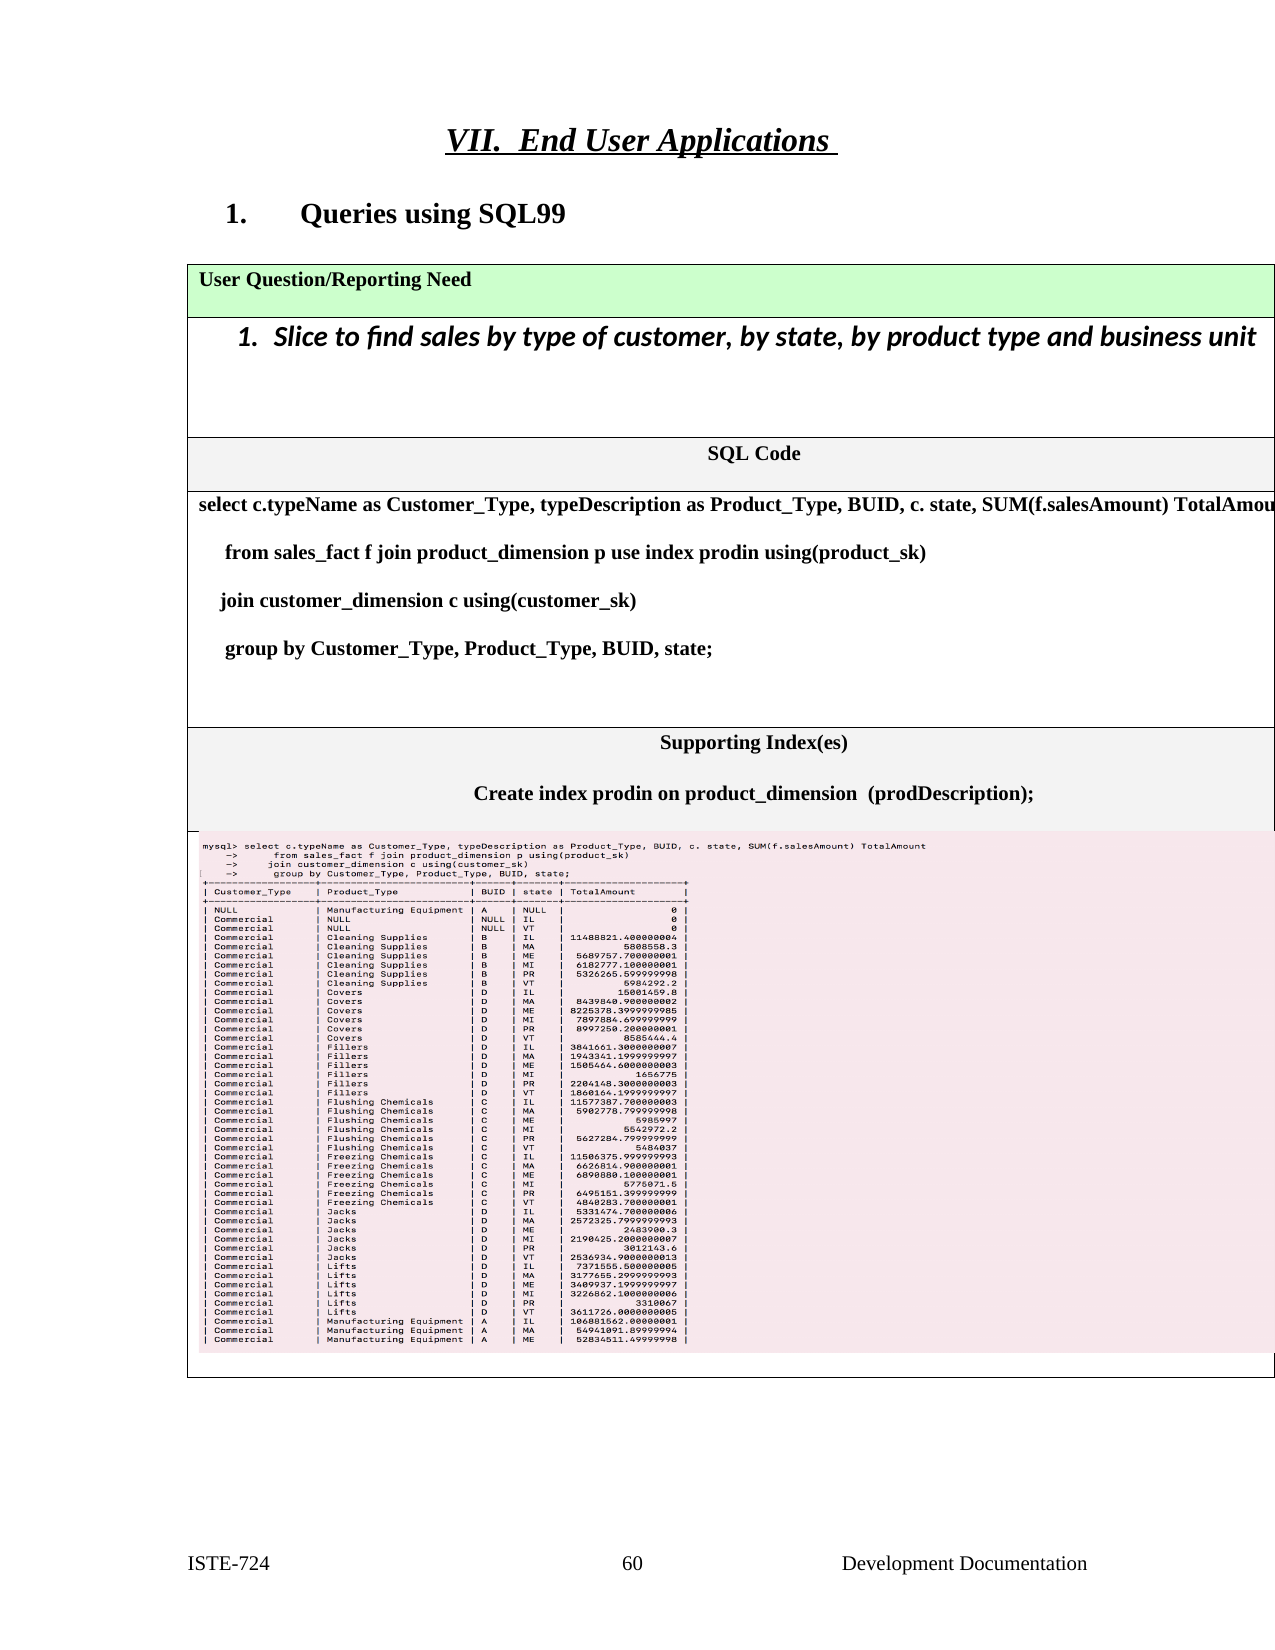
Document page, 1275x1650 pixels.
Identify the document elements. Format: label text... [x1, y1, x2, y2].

subtitle Queries using SQL99 [225, 197, 1087, 230]
table_cell select c.typeName as Customer_Type, typeDescription as Product_Type, BUID, c. state, SUM(f.salesAmount) TotalAmount from sales_fact f join product_dimension p use index prodin using(product_sk) join customer_dimension c using(customer_sk) group by Customer_Type, Product_Type, BUID, state; [188, 492, 1274, 727]
table_cell Slice to find sales by type of customer, by state, by product type and business unit [188, 318, 1274, 437]
picture [198, 831, 1275, 1353]
table_cell SQL Code [188, 438, 1274, 491]
table_cell [188, 832, 1274, 1377]
table_cell Supporting Index(es) Create index prodin on product_dimension (prodDescription); [188, 728, 1274, 831]
subtitle VII. End User Applications [187, 120, 1087, 158]
table_header User Question/Reporting Need [188, 265, 1274, 317]
